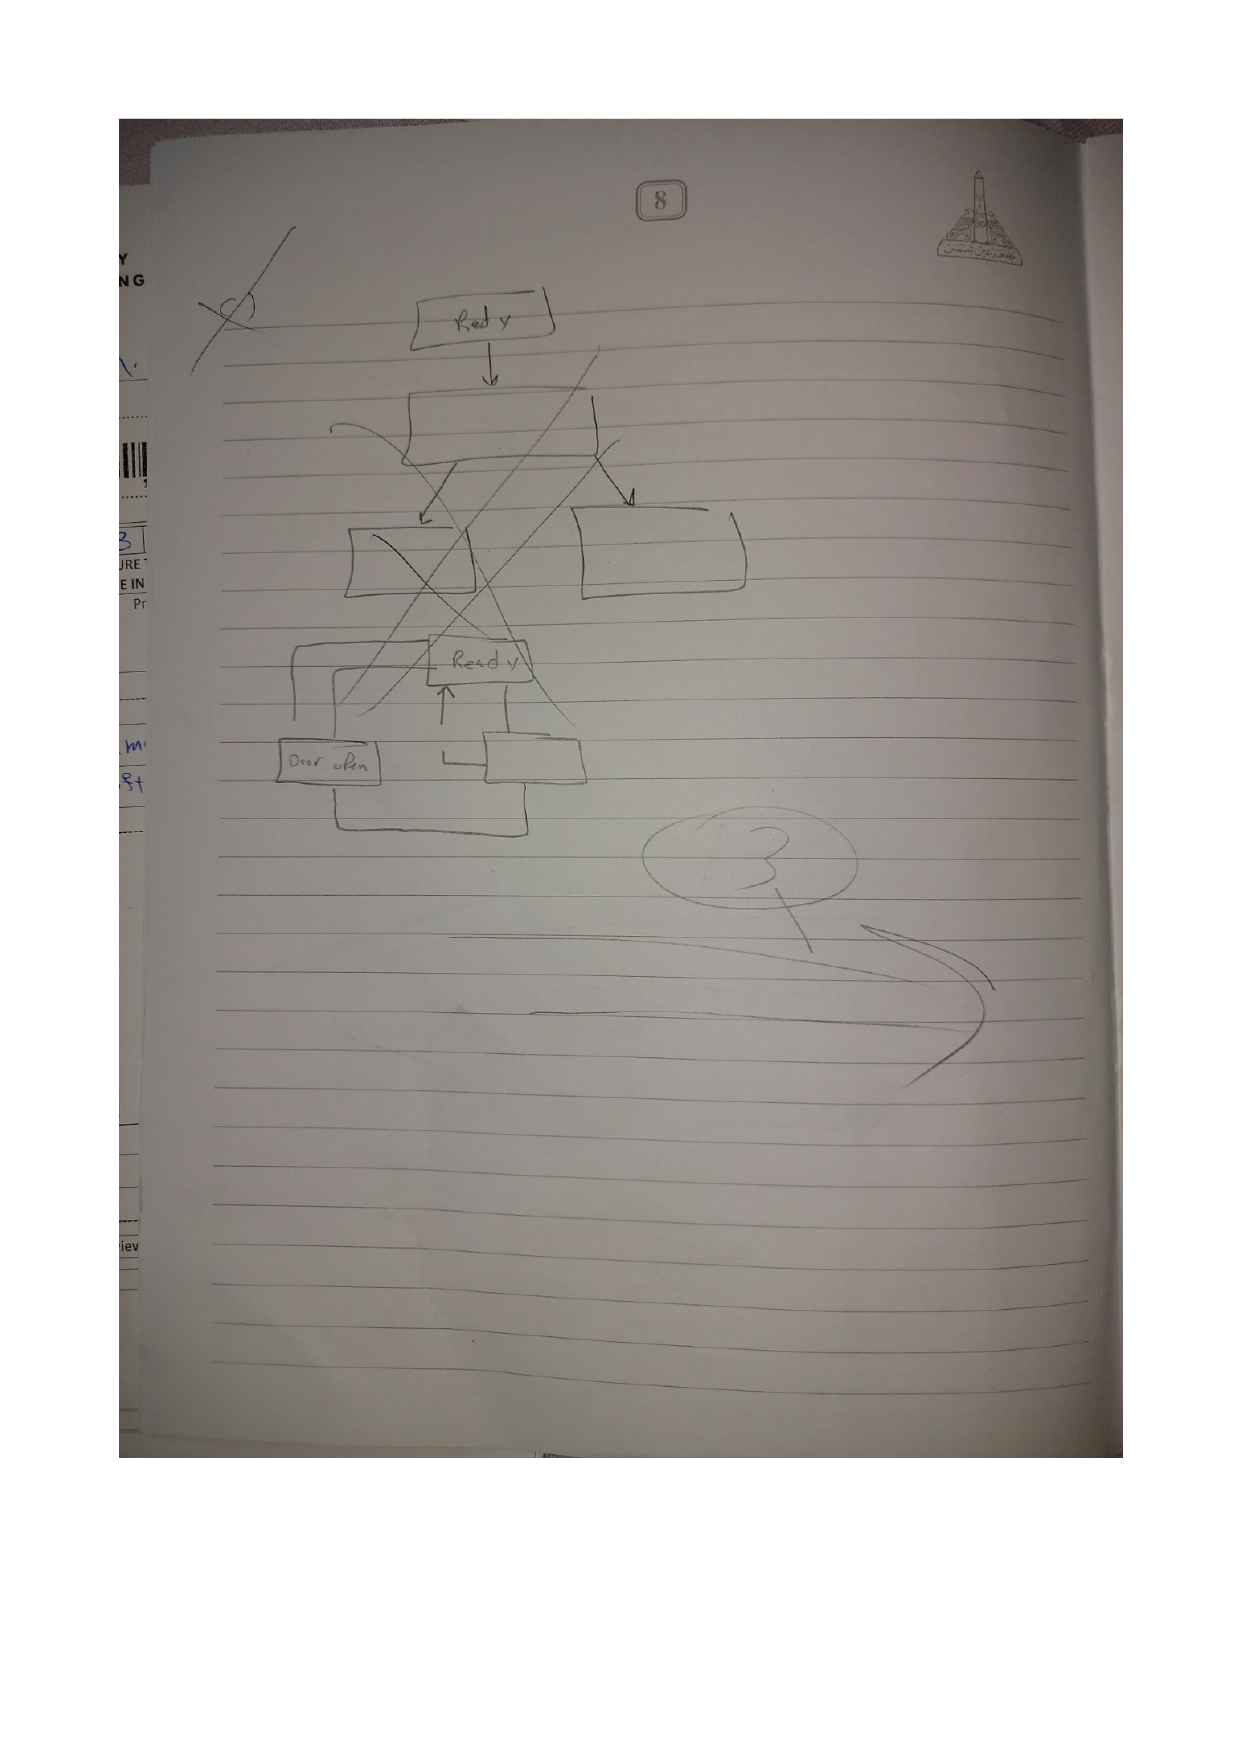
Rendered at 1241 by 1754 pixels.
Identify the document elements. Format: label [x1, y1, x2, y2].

picture [120, 120, 1123, 1456]
